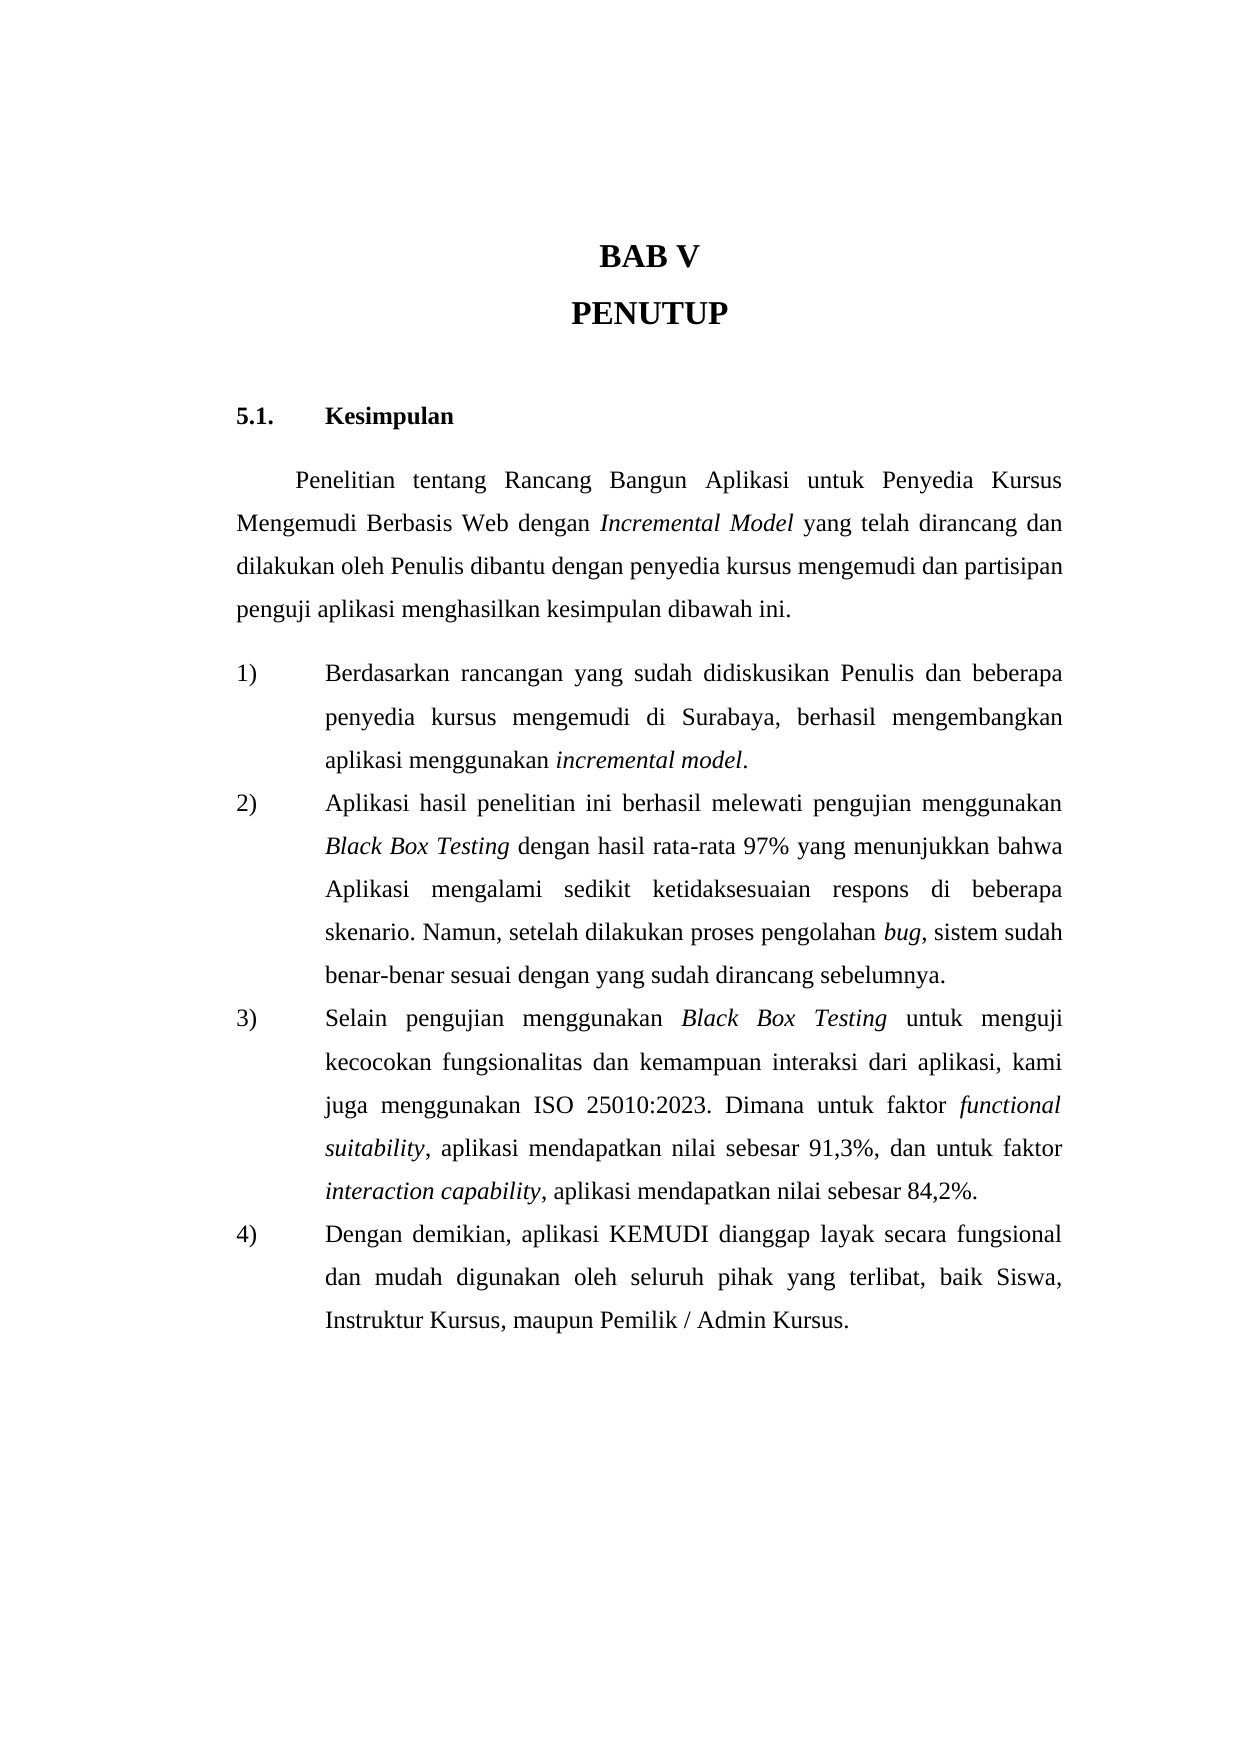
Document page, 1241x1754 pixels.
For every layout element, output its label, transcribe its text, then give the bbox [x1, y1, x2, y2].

subtitle Kesimpulan [236, 401, 1063, 430]
list Selain pengujian menggunakan Black Box Testing untuk menguji kecocokan fungsionalitas dan kemampuan interaksi dari aplikasi, kami juga menggunakan ISO 25010:2023. Dimana untuk faktor functional suitability, aplikasi mendapatkan nilai sebesar 91,3%, dan untuk faktor interaction capability, aplikasi mendapatkan nilai sebesar 84,2%. [236, 1003, 1063, 1205]
text Penelitian tentang Rancang Bangun Aplikasi untuk Penyedia Kursus Mengemudi Berbasis Web dengan Incremental Model yang telah dirancang dan dilakukan oleh Penulis dibantu dengan penyedia kursus mengemudi dan partisipan penguji aplikasi menghasilkan kesimpulan dibawah ini. [236, 465, 1063, 623]
list Aplikasi hasil penelitian ini berhasil melewati pengujian menggunakan Black Box Testing dengan hasil rata-rata 97% yang menunjukkan bahwa Aplikasi mengalami sedikit ketidaksesuaian respons di beberapa skenario. Namun, setelah dilakukan proses pengolahan bug, sistem sudah benar-benar sesuai dengan yang sudah dirancang sebelumnya. [236, 788, 1063, 989]
text PENUTUP [236, 294, 1063, 332]
list Berdasarkan rancangan yang sudah didiskusikan Penulis dan beberapa penyedia kursus mengemudi di Surabaya, berhasil mengembangkan aplikasi menggunakan incremental model. [236, 658, 1063, 773]
list Dengan demikian, aplikasi KEMUDI dianggap layak secara fungsional dan mudah digunakan oleh seluruh pihak yang terlibat, baik Siswa, Instruktur Kursus, maupun Pemilik / Admin Kursus. [236, 1219, 1063, 1334]
subtitle BAB V [236, 236, 1063, 274]
